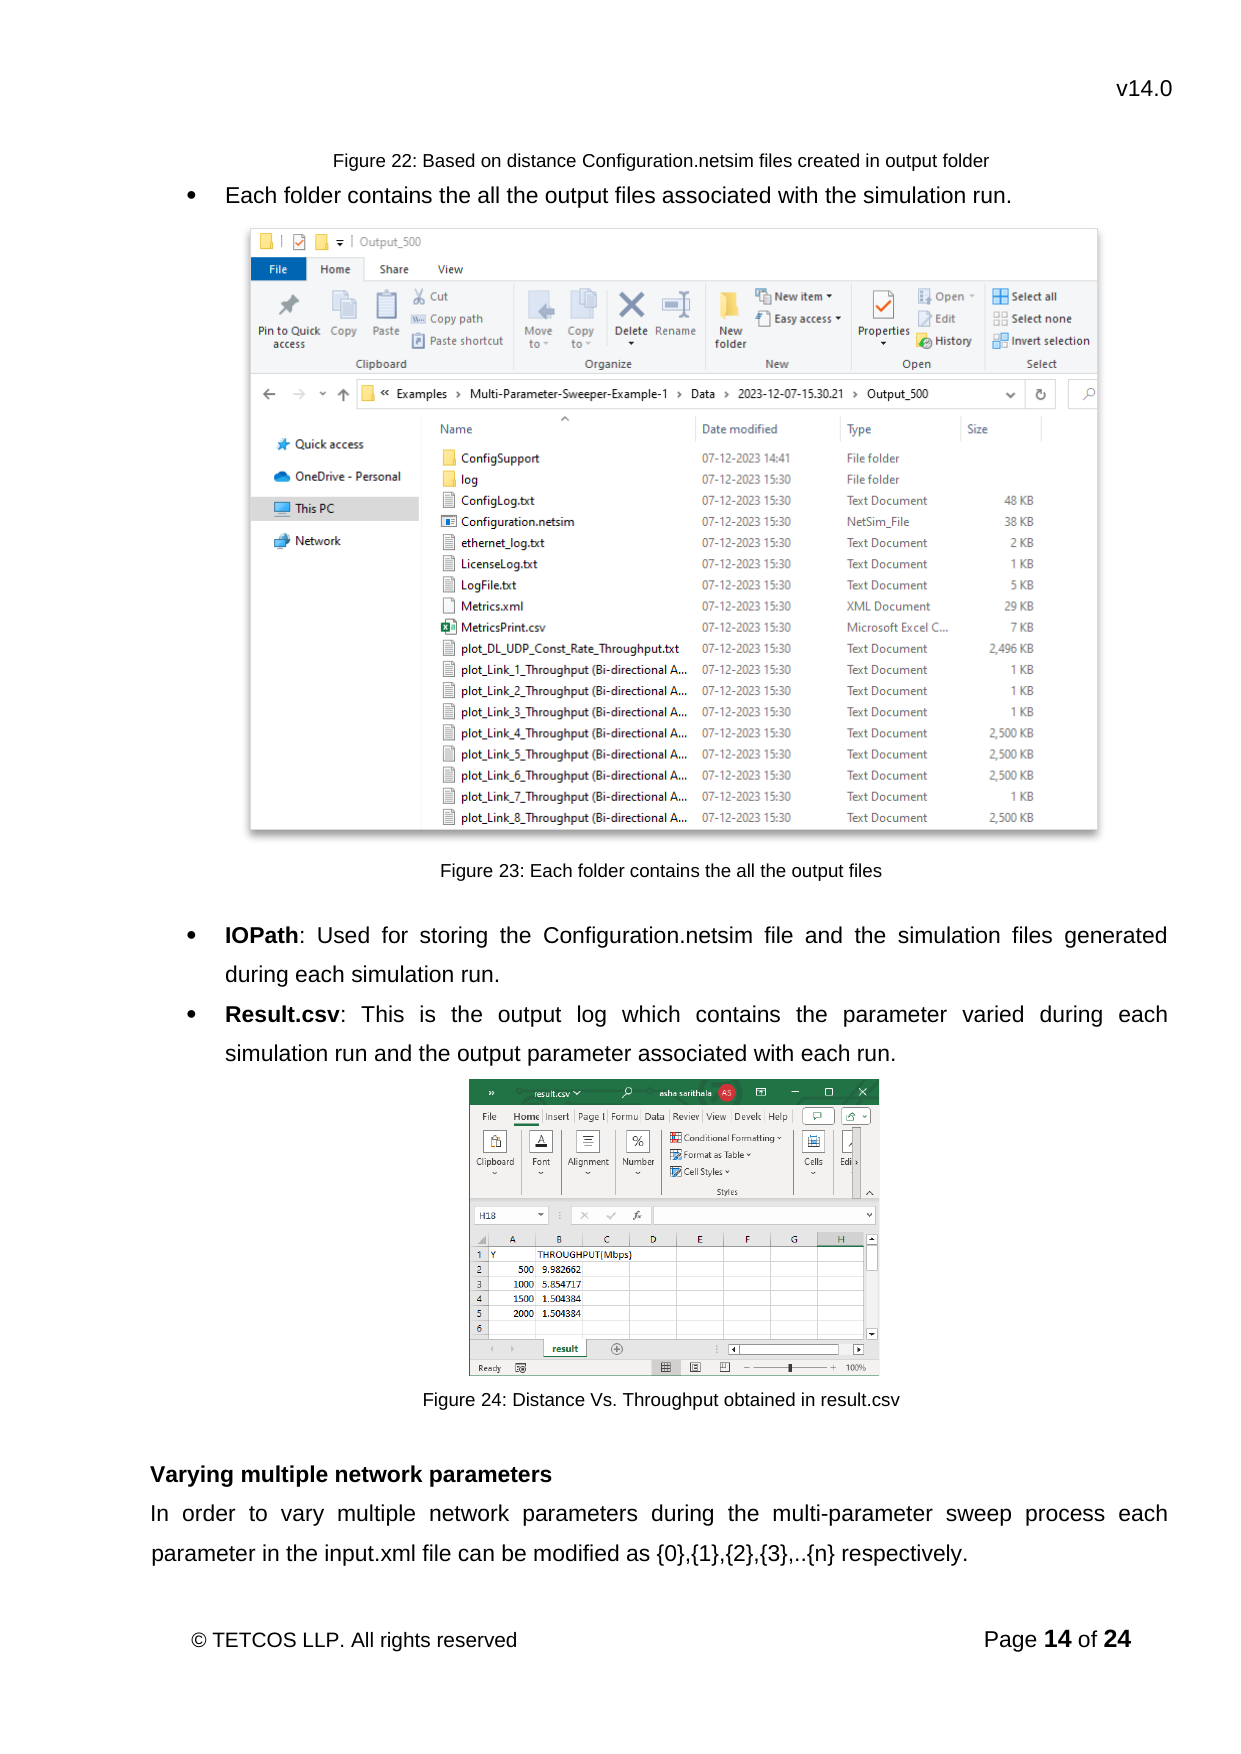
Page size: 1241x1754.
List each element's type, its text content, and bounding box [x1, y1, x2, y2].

list IOPath: Used for storing the Configuration.netsim file and the simulation files generated during each simulation run. [187, 922, 1169, 988]
text Figure 22: Based on distance Configuration.netsim files created in output folder [150, 150, 1172, 172]
text In order to vary multiple network parameters during the multi-parameter sweep process each parameter in the input.xml file can be modified as {0},{1},{2},{3},..{n} respectively. [150, 1500, 1169, 1566]
text Figure 23: Each folder contains the all the output files [150, 860, 1172, 882]
list Each folder contains the all the output files associated with the simulation run. [187, 182, 1169, 209]
list Result.csv: This is the output log which contains the parameter varied during each simulation run and the output parameter associated with each run. [187, 1001, 1169, 1067]
picture [251, 229, 1097, 829]
text Figure 24: Distance Vs. Throughput obtained in result.csv [150, 1389, 1172, 1410]
picture [469, 1079, 880, 1376]
text Varying multiple network parameters [150, 1461, 1169, 1487]
